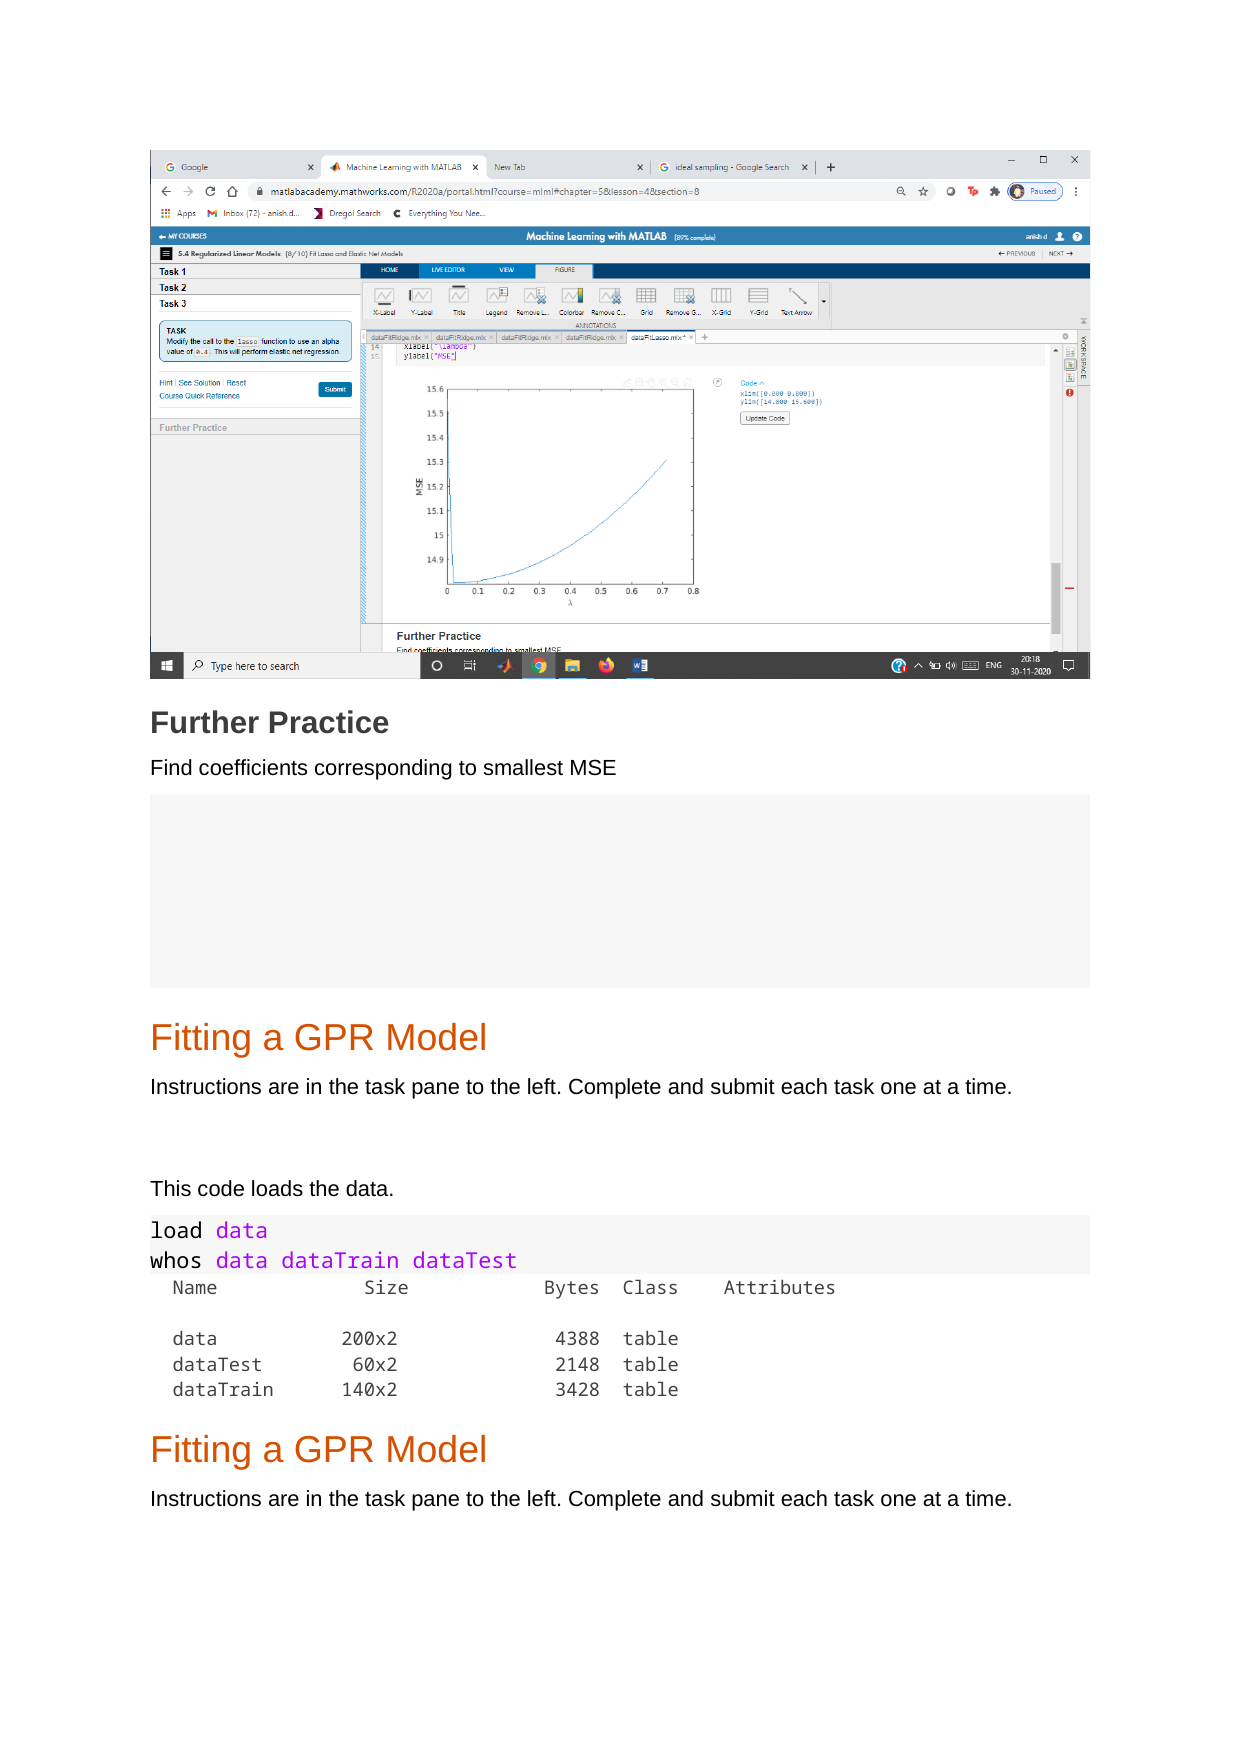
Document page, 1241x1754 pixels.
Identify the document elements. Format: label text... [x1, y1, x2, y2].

text Further Practice [150, 704, 1074, 739]
text Name Size Bytes Class Attributes data 200x2 4388 table dataTest 60x2 2148 table dataTrain 140x2 3428 table [150, 1274, 1090, 1402]
text Instructions are in the task pane to the left. Complete and submit each task one at a time. [150, 1478, 1090, 1511]
text whos data dataTrain dataTest [150, 1244, 1090, 1274]
text Instructions are in the task pane to the left. Complete and submit each task one at a time. [150, 1066, 1090, 1099]
text Find coefficients corresponding to smallest MSE [150, 747, 1090, 780]
text load data [150, 1215, 1090, 1244]
text Fitting a GPR Model [150, 1013, 1074, 1058]
picture [150, 150, 1091, 679]
text Fitting a GPR Model [150, 1425, 1074, 1470]
text This code loads the data. [150, 1168, 1090, 1201]
